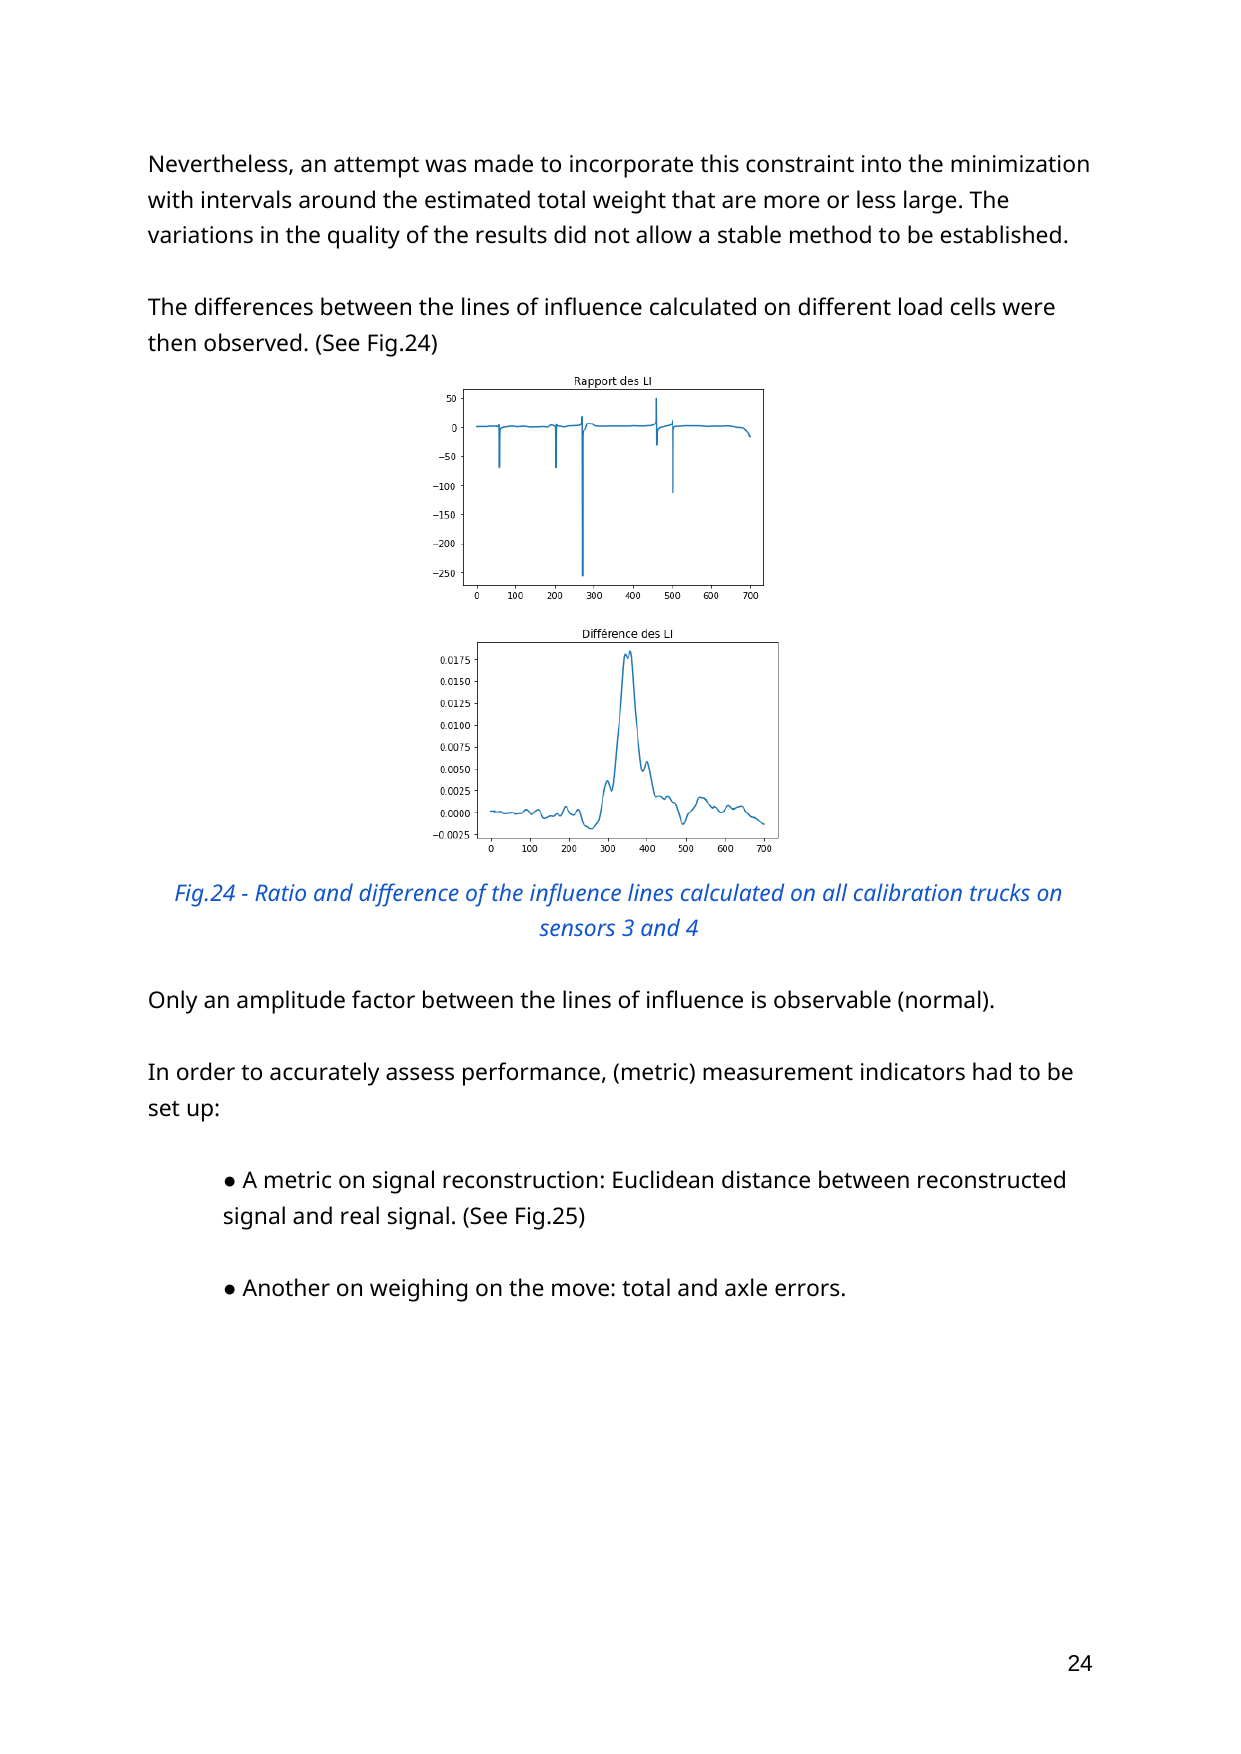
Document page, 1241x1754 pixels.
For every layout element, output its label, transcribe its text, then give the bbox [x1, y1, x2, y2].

list ● Another on weighing on the move: total and axle errors. [223, 1272, 1093, 1303]
text Nevertheless, an attempt was made to incorporate this constraint into the minimization with intervals around the estimated total weight that are more or less large. The variations in the quality of the results did not allow a stable method to be established. [148, 148, 1093, 251]
text Only an amplitude factor between the lines of influence is observable (normal). [148, 984, 1093, 1016]
list ● A metric on signal reconstruction: Euclidean distance between reconstructed signal and real signal. (See Fig.25) [223, 1164, 1093, 1231]
text Fig.24 - Ratio and difference of the influence lines calculated on all calibration trucks on sensors 3 and 4 [148, 876, 1093, 944]
text In order to accurately assess performance, (metric) measurement indicators had to be set up: [148, 1056, 1093, 1123]
picture [426, 363, 814, 873]
text The differences between the lines of influence calculated on different load cells were then observed. (See Fig.24) [148, 291, 1093, 358]
